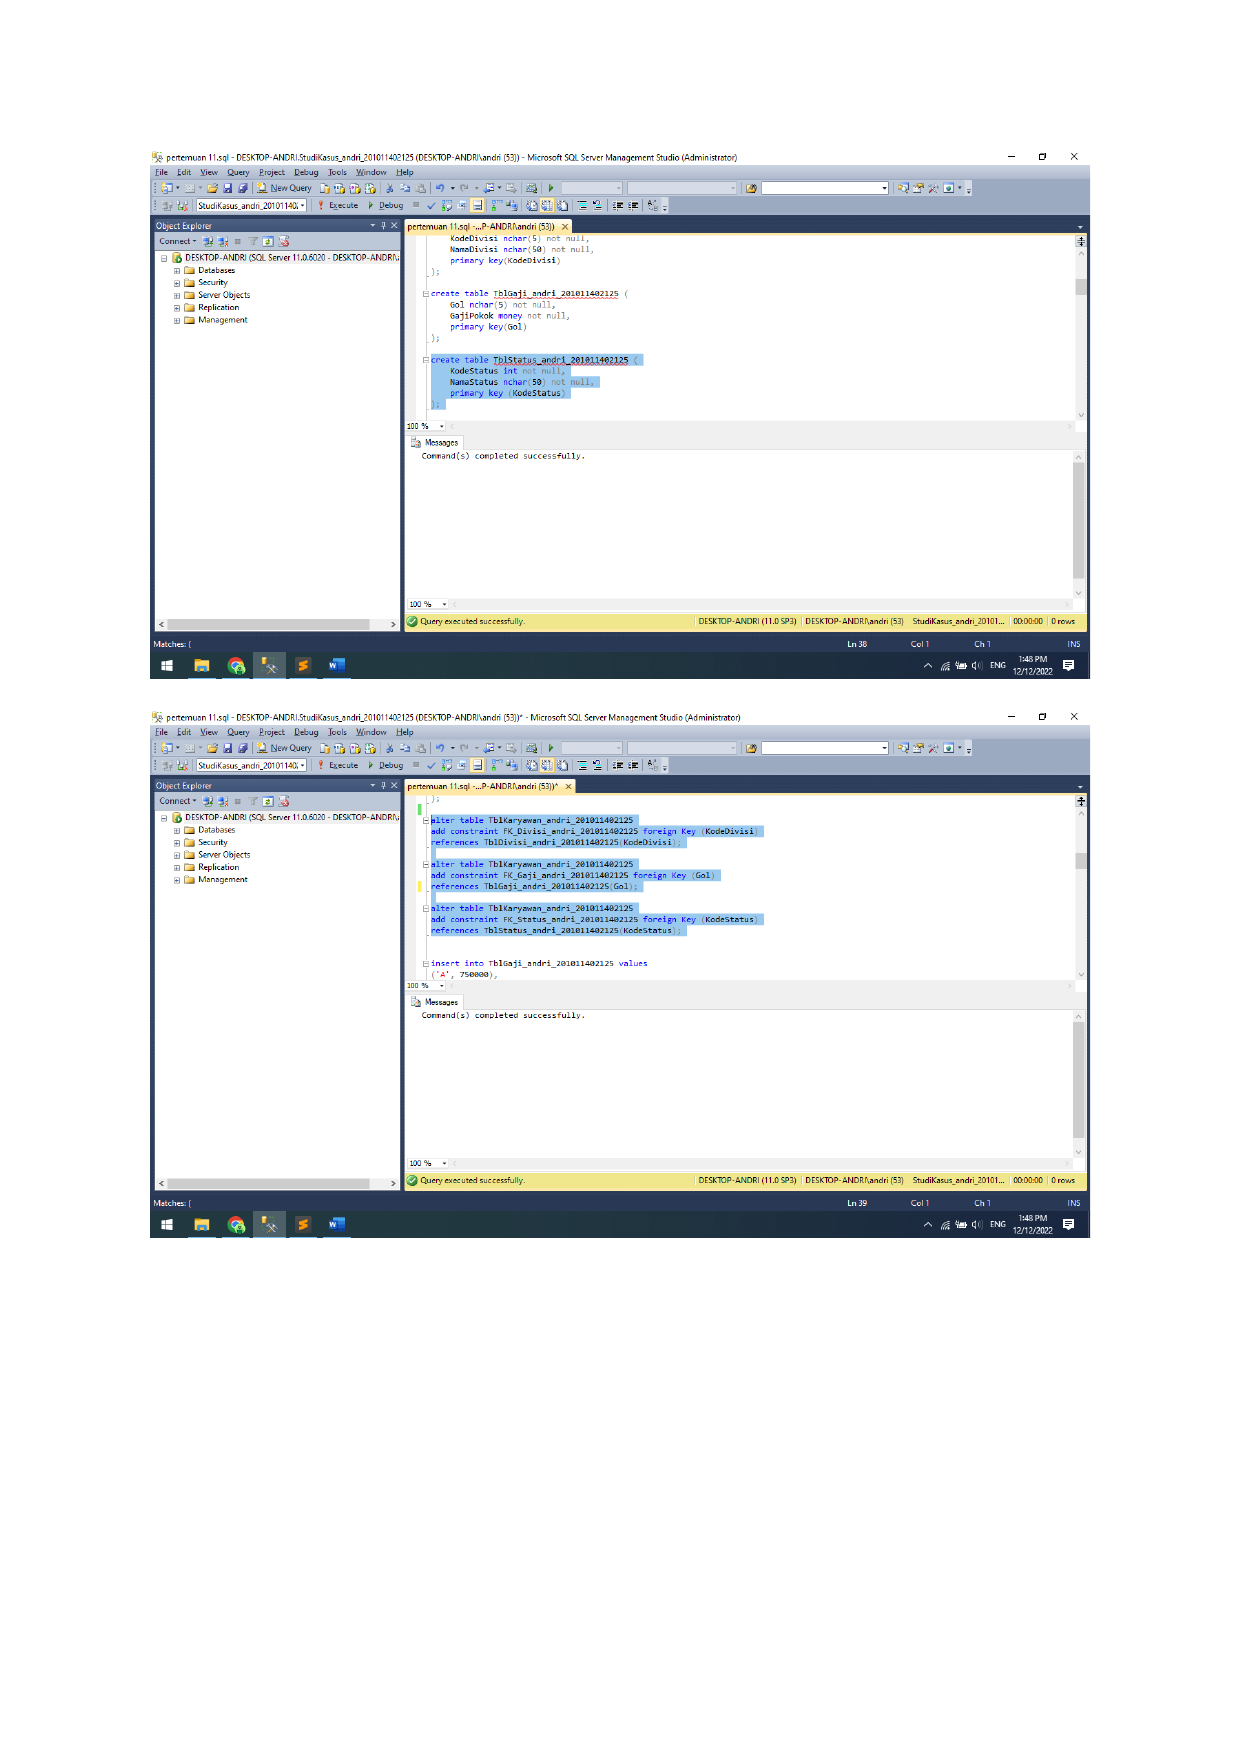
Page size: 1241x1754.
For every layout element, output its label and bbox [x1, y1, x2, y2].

picture [150, 709, 1091, 1238]
picture [150, 150, 1091, 679]
